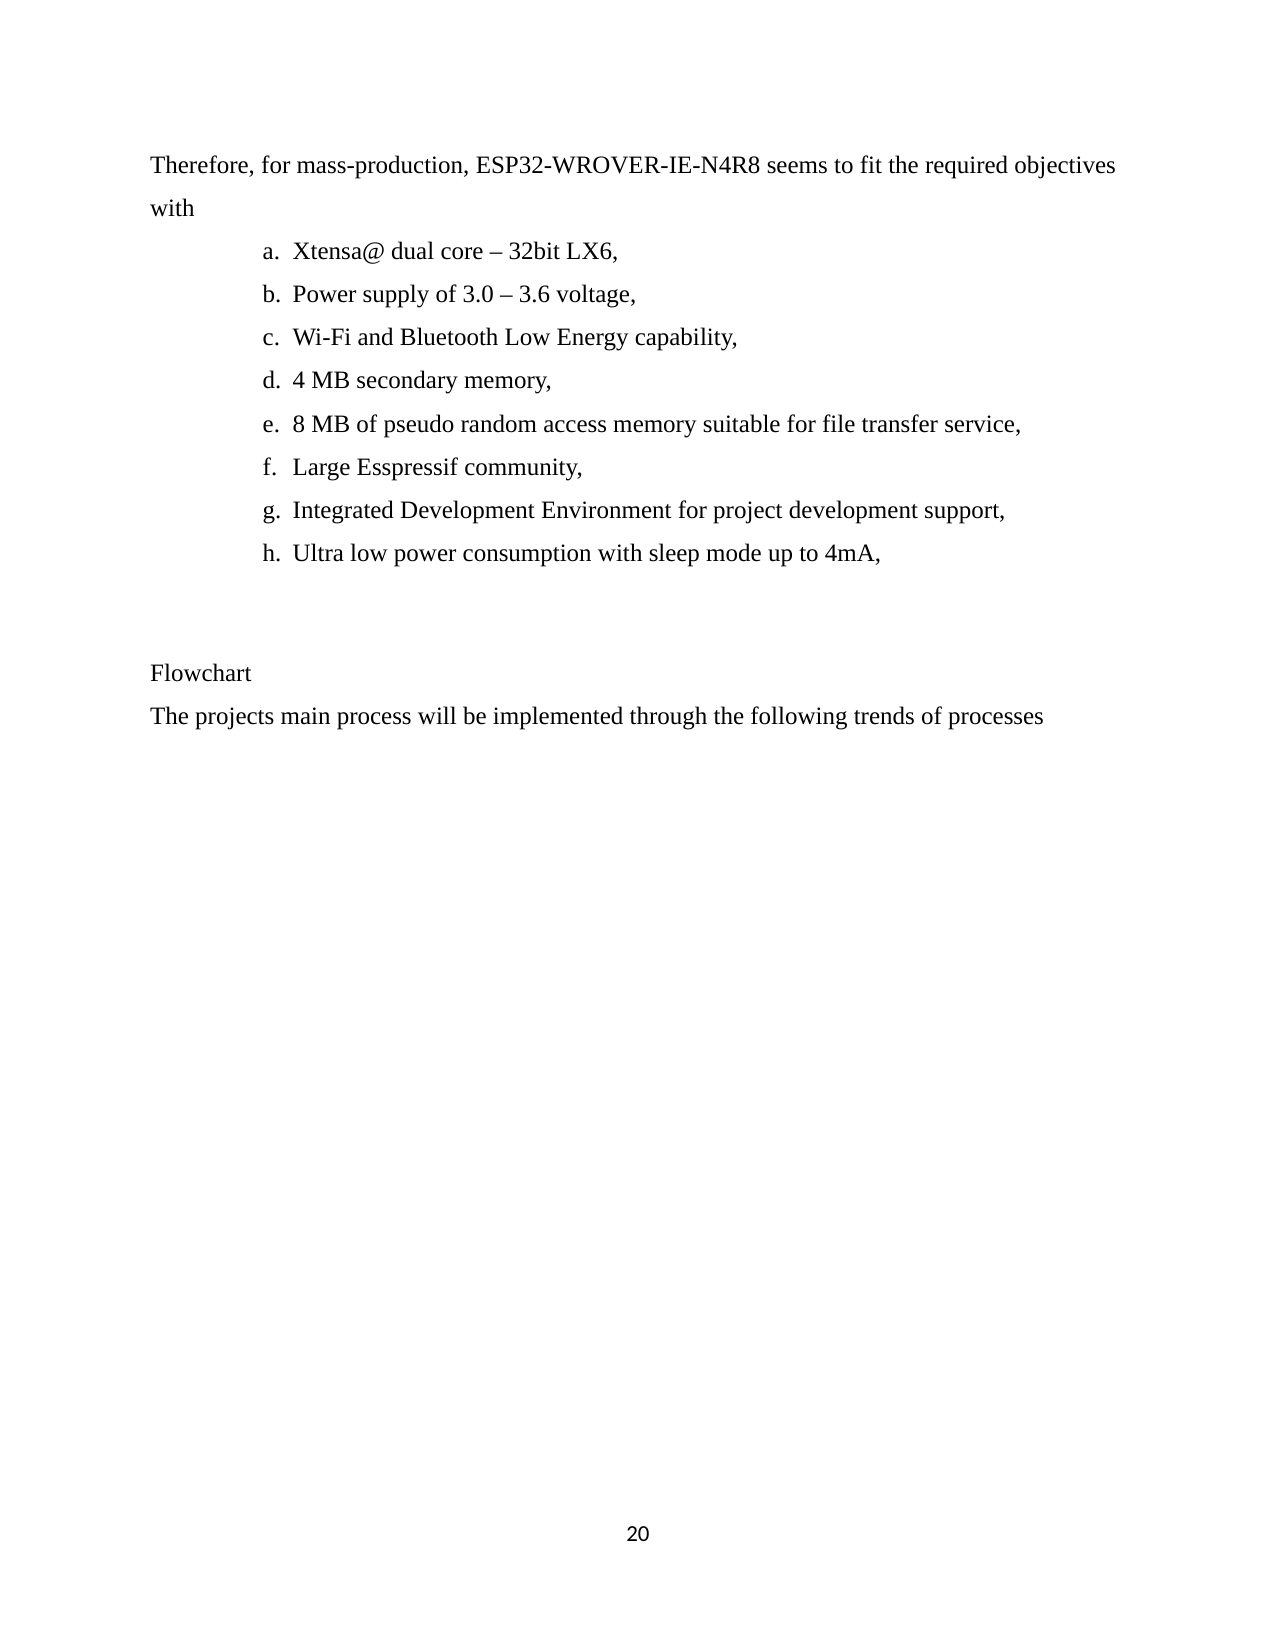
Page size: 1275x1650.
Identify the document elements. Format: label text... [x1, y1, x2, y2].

list Integrated Development Environment for project development support, [262, 495, 1125, 524]
list Power supply of 3.0 – 3.6 voltage, [262, 279, 1125, 308]
list 4 MB secondary memory, [262, 366, 1125, 394]
list Large Esspressif community, [262, 452, 1125, 481]
list Therefore, for mass-production, ESP32-WROVER-IE-N4R8 seems to fit the required objectives with [150, 150, 1125, 222]
list 8 MB of pseudo random access memory suitable for file transfer service, [262, 409, 1125, 437]
list Ultra low power consumption with sleep mode up to 4mA, [262, 538, 1125, 567]
list Wi-Fi and Bluetooth Low Energy capability, [262, 322, 1125, 351]
list Xtensa@ dual core – 32bit LX6, [262, 236, 1125, 265]
text The projects main process will be implemented through the following trends of processes [150, 701, 1125, 729]
subtitle Flowchart [150, 658, 1125, 686]
